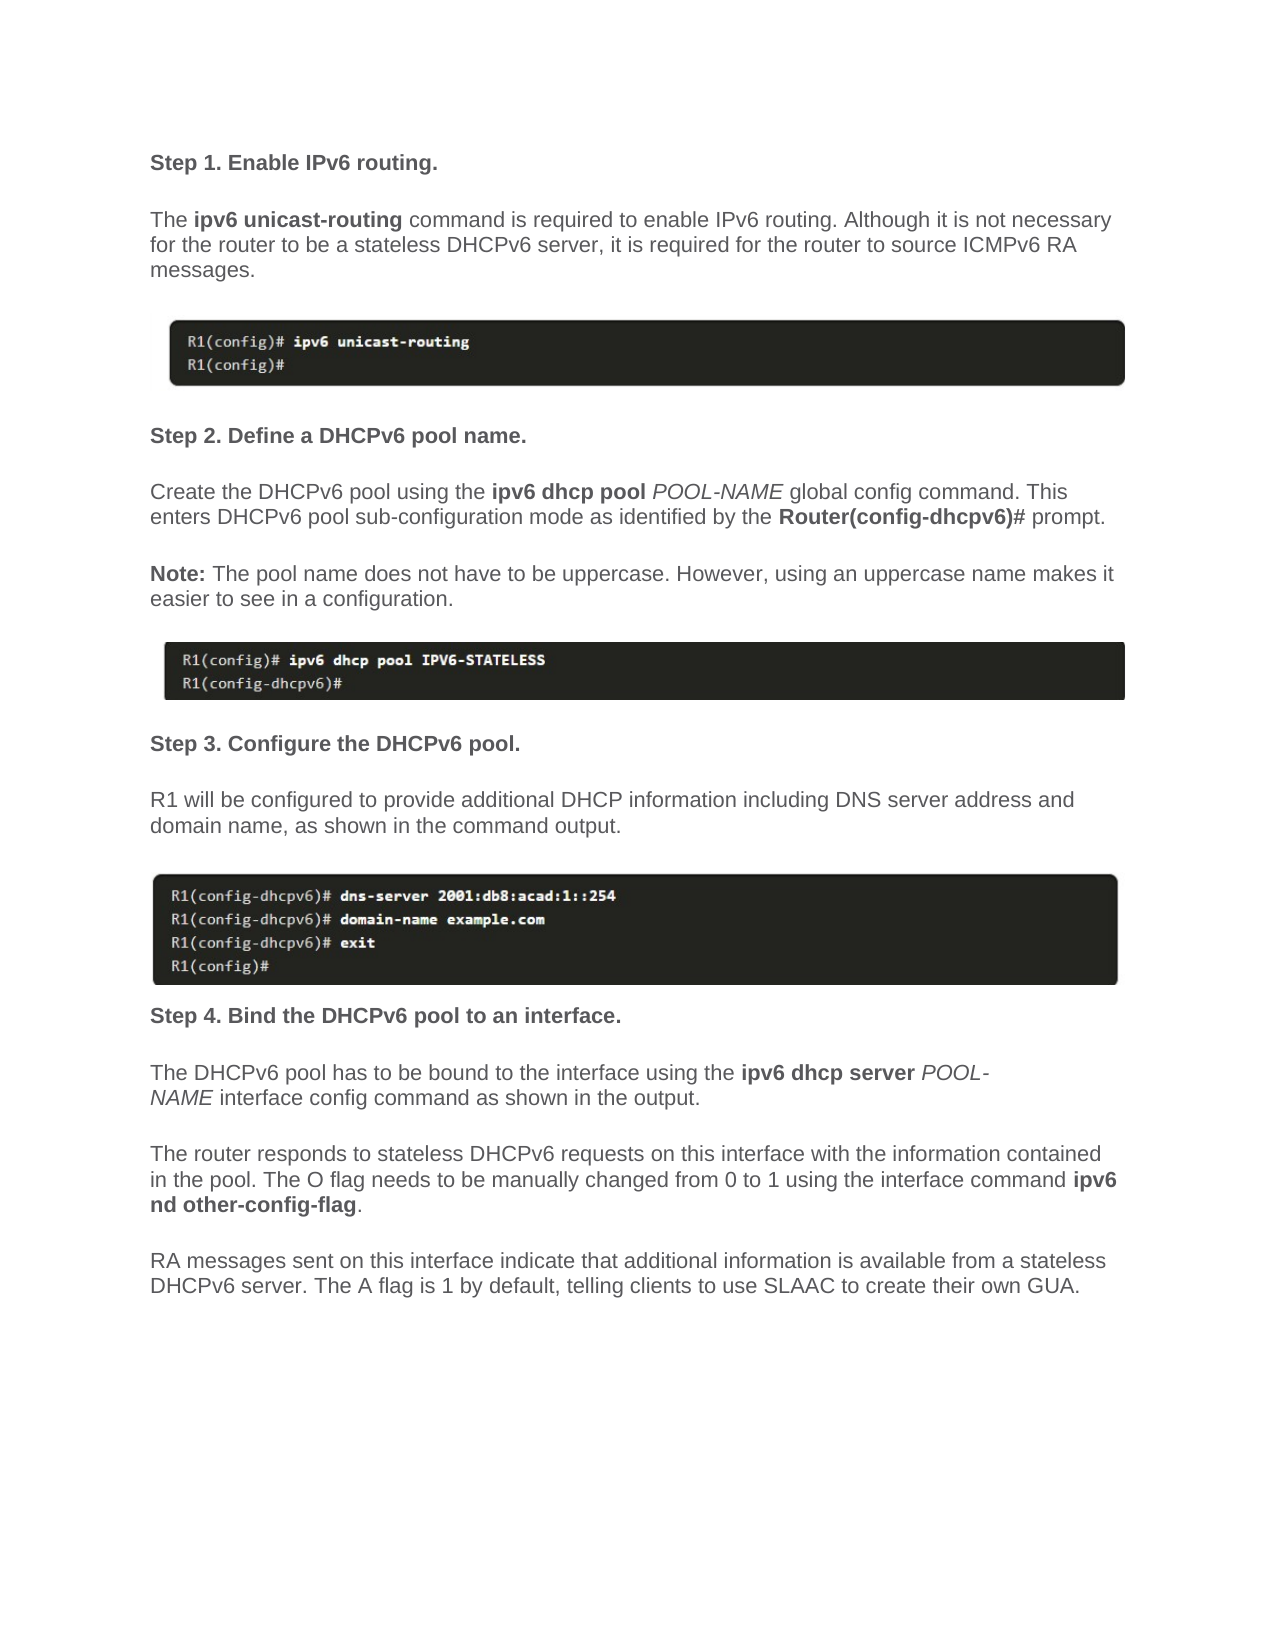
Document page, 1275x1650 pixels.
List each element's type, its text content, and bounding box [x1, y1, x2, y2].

text Create the DHCPv6 pool using the ipv6 dhcp pool POOL-NAME global config command. This enters DHCPv6 pool sub-configuration mode as identified by the Router(config-dhcpv6)# prompt. [150, 479, 1125, 529]
text Step 2. Define a DHCPv6 pool name. [150, 422, 1125, 448]
text Step 3. Configure the DHCPv6 pool. [150, 731, 1125, 756]
text The ipv6 unicast-routing command is required to enable IPv6 routing. Although it is not necessary for the router to be a stateless DHCPv6 server, it is required for the router to source ICMPv6 RA messages. [150, 206, 1125, 282]
picture [150, 642, 1125, 700]
text Note: The pool name does not have to be uppercase. However, using an uppercase name makes it easier to see in a configuration. [150, 561, 1125, 611]
text RA messages sent on this interface indicate that additional information is available from a stateless DHCPv6 server. The A flag is 1 by default, telling clients to use SLAAC to create their own GUA. [150, 1248, 1125, 1299]
text The router responds to stateless DHCPv6 requests on this interface with the information contained in the pool. The O flag needs to be manually changed from 0 to 1 using the interface command ipv6 nd other-config-flag. [150, 1141, 1125, 1217]
picture [150, 313, 1125, 392]
picture [150, 869, 1125, 985]
text The DHCPv6 pool has to be bound to the interface using the ipv6 dhcp server POOL-NAME interface config command as shown in the output. [150, 1060, 1125, 1110]
text R1 will be configured to provide additional DHCP information including DNS server address and domain name, as shown in the command output. [150, 787, 1125, 838]
text Step 4. Bind the DHCPv6 pool to an interface. [150, 1003, 1125, 1028]
text Step 1. Enable IPv6 routing. [150, 150, 1125, 175]
